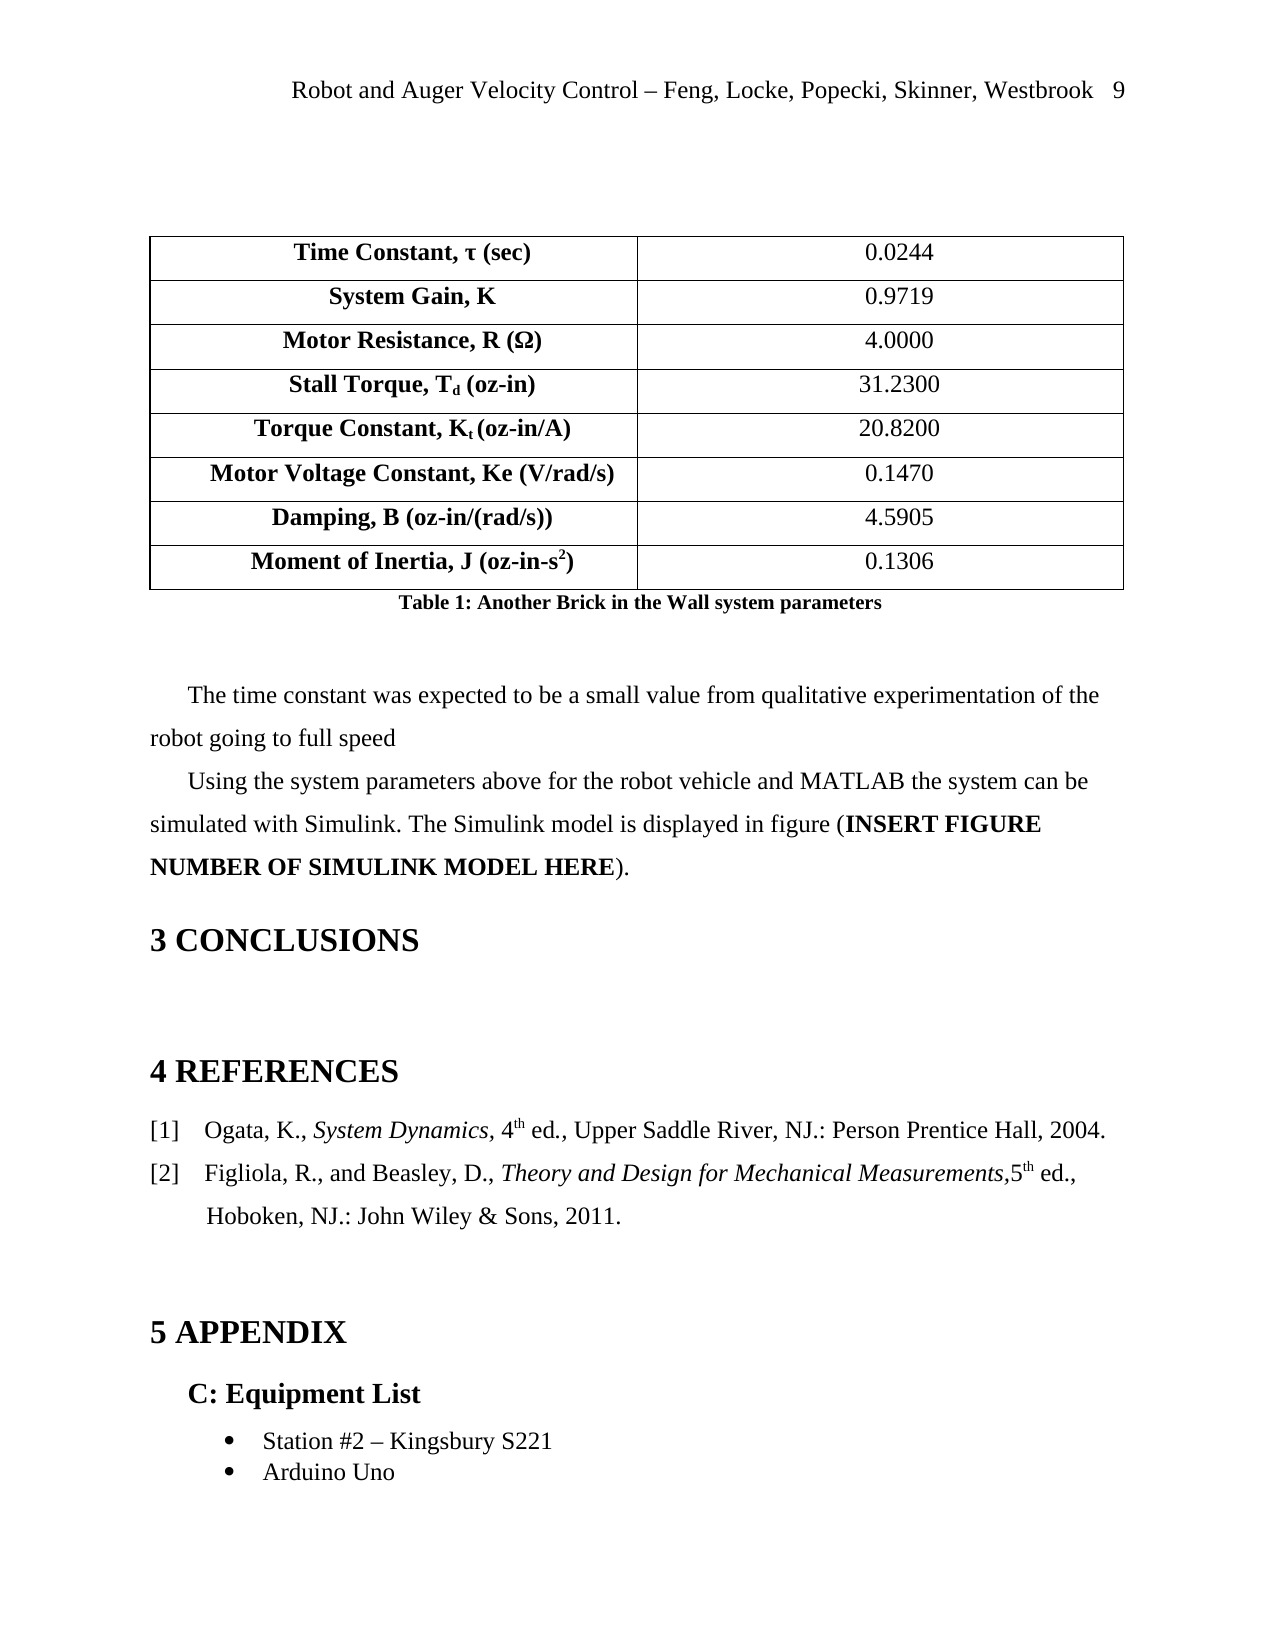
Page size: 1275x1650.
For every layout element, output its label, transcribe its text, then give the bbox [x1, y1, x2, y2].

table_cell Damping, B (oz-in/(rad/s)) [151, 502, 637, 545]
table_cell Motor Resistance, R (Ω) [151, 325, 637, 368]
text Using the system parameters above for the robot vehicle and MATLAB the system can be simulated with Simulink. The Simulink model is displayed in figure (INSERT FIGURE NUMBER OF SIMULINK MODEL HERE). [150, 766, 1125, 881]
subtitle C: Equipment List [150, 1376, 1125, 1409]
table_cell Stall Torque, Td (oz-in) [151, 370, 637, 412]
text [1] Ogata, K., System Dynamics, 4th ed., Upper Saddle River, NJ.: Person Prentice Hall, 2004. [150, 1115, 1125, 1144]
table_header 0.0244 [638, 237, 1123, 280]
table_cell 0.1470 [638, 458, 1123, 501]
subtitle 4 REFERENCES [150, 1052, 1125, 1090]
table_cell System Gain, K [151, 281, 637, 324]
table_cell Motor Voltage Constant, Ke (V/rad/s) [151, 458, 637, 501]
table_cell 20.8200 [638, 414, 1123, 457]
table_cell 4.0000 [638, 325, 1123, 368]
subtitle 3 CONCLUSIONS [150, 920, 1125, 959]
table_cell 0.9719 [638, 281, 1123, 324]
table_cell 0.1306 [638, 546, 1123, 589]
text [2] Figliola, R., and Beasley, D., Theory and Design for Mechanical Measurements,5th ed., Hoboken, NJ.: John Wiley & Sons, 2011. [150, 1158, 1125, 1230]
table_header Time Constant, τ (sec) [151, 237, 637, 280]
subtitle 5 APPENDIX [150, 1313, 1125, 1351]
list Arduino Uno [225, 1457, 1125, 1486]
text The time constant was expected to be a small value from qualitative experimentation of the robot going to full speed [150, 680, 1125, 752]
table_cell 31.2300 [638, 370, 1123, 412]
table_cell Torque Constant, Kt (oz-in/A) [151, 414, 637, 457]
table_cell Moment of Inertia, J (oz-in-s2) [151, 546, 637, 589]
list Station #2 – Kingsbury S221 [225, 1426, 1125, 1455]
table_cell 4.5905 [638, 502, 1123, 545]
